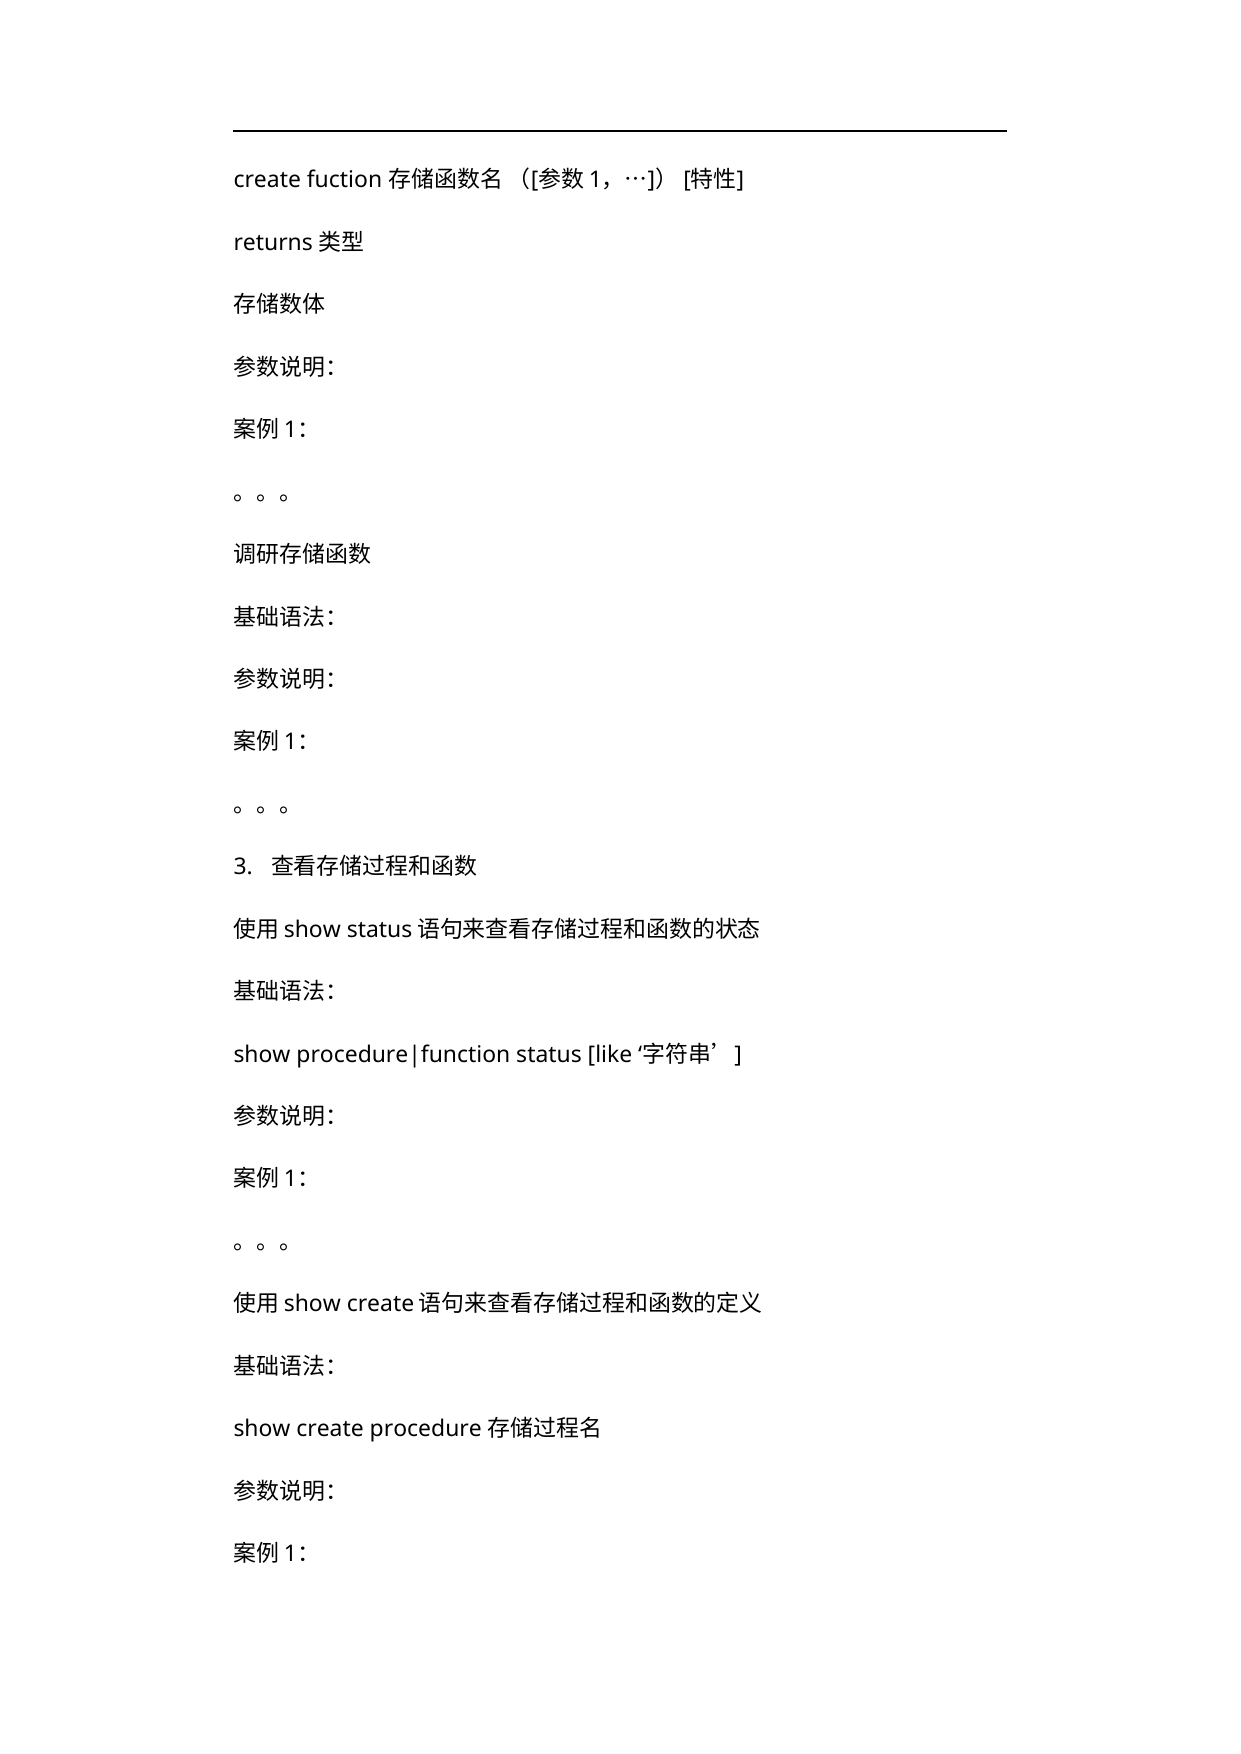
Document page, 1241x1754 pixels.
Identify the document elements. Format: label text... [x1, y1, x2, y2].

list 。。。 [233, 1223, 1007, 1256]
list 基础语法： [233, 1348, 1007, 1381]
list 。。。 [233, 473, 1007, 507]
list 调研存储函数 [233, 536, 1007, 569]
list 案例1： [233, 411, 1007, 444]
list 存储数体 [233, 286, 1007, 319]
list 参数说明： [233, 1098, 1007, 1131]
list 基础语法： [233, 973, 1007, 1006]
list 参数说明： [233, 1473, 1007, 1506]
list 参数说明： [233, 349, 1007, 382]
list 使用show status语句来查看存储过程和函数的状态 [233, 911, 1007, 944]
list 参数说明： [233, 661, 1007, 694]
list create fuction 存储函数名 （[参数1，…]） [特性] [233, 161, 1007, 194]
list 案例1： [233, 1160, 1007, 1194]
list show create procedure 存储过程名 [233, 1410, 1007, 1443]
list 案例1： [233, 1535, 1007, 1568]
list 案例1： [233, 723, 1007, 756]
list 使用show create语句来查看存储过程和函数的定义 [233, 1285, 1007, 1318]
list show procedure|function status [like ‘字符串’] [233, 1035, 1007, 1069]
list 。。。 [233, 786, 1007, 819]
list 查看存储过程和函数 [233, 848, 1007, 881]
list 基础语法： [233, 598, 1007, 632]
list returns 类型 [233, 224, 1007, 257]
